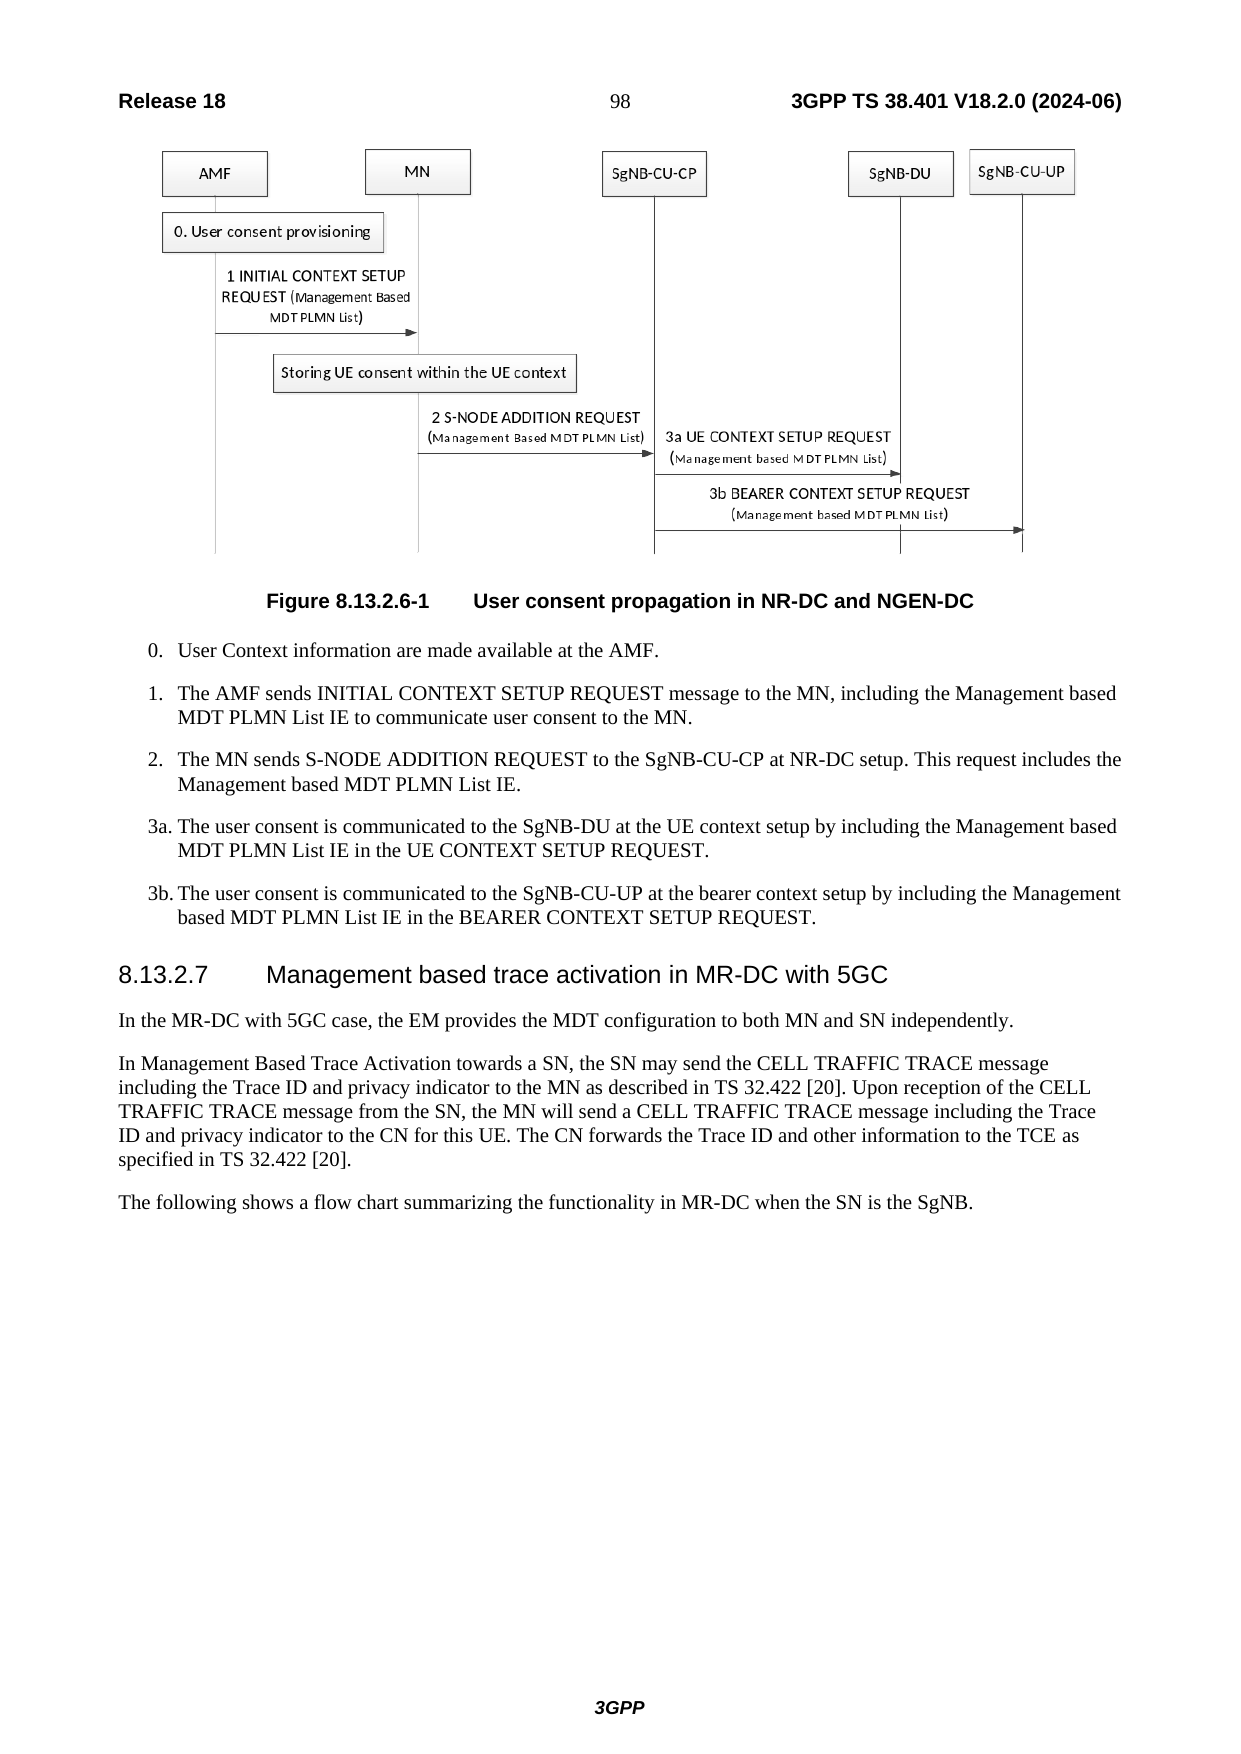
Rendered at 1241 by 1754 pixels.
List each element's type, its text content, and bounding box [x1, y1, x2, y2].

text 3b. The user consent is communicated to the SgNB-CU-UP at the bearer context setup by including the Management based MDT PLMN List IE in the BEARER CONTEXT SETUP REQUEST. [148, 881, 1122, 929]
text 2. The MN sends S-NODE ADDITION REQUEST to the SgNB-CU-CP at NR-DC setup. This request includes the Management based MDT PLMN List IE. [148, 747, 1122, 796]
text 0. User Context information are made available at the AMF. [148, 638, 1122, 662]
text In the MR-DC with 5GC case, the EM provides the MDT configuration to both MN and SN independently. [118, 1008, 1122, 1032]
subtitle 8.13.2.7 Management based trace activation in MR-DC with 5GC [118, 961, 1122, 989]
text 3a. The user consent is communicated to the SgNB-DU at the UE context setup by including the Management based MDT PLMN List IE in the UE CONTEXT SETUP REQUEST. [148, 814, 1122, 862]
text The following shows a flow chart summarizing the functionality in MR-DC when the SN is the SgNB. [118, 1190, 1122, 1214]
text 1. The AMF sends INITIAL CONTEXT SETUP REQUEST message to the MN, including the Management based MDT PLMN List IE to communicate user consent to the MN. [148, 681, 1122, 729]
text In Management Based Trace Activation towards a SN, the SN may send the CELL TRAFFIC TRACE message including the Trace ID and privacy indicator to the MN as described in TS 32.422 [20]. Upon reception of the CELL TRAFFIC TRACE message from the SN, the MN will send a CELL TRAFFIC TRACE message including the Trace ID and privacy indicator to the CN for this UE. The CN forwards the Trace ID and other information to the TCE as specified in TS 32.422 [20]. [118, 1051, 1122, 1171]
text Figure 8.13.2.6-1 User consent propagation in NR-DC and NGEN-DC [118, 589, 1122, 613]
